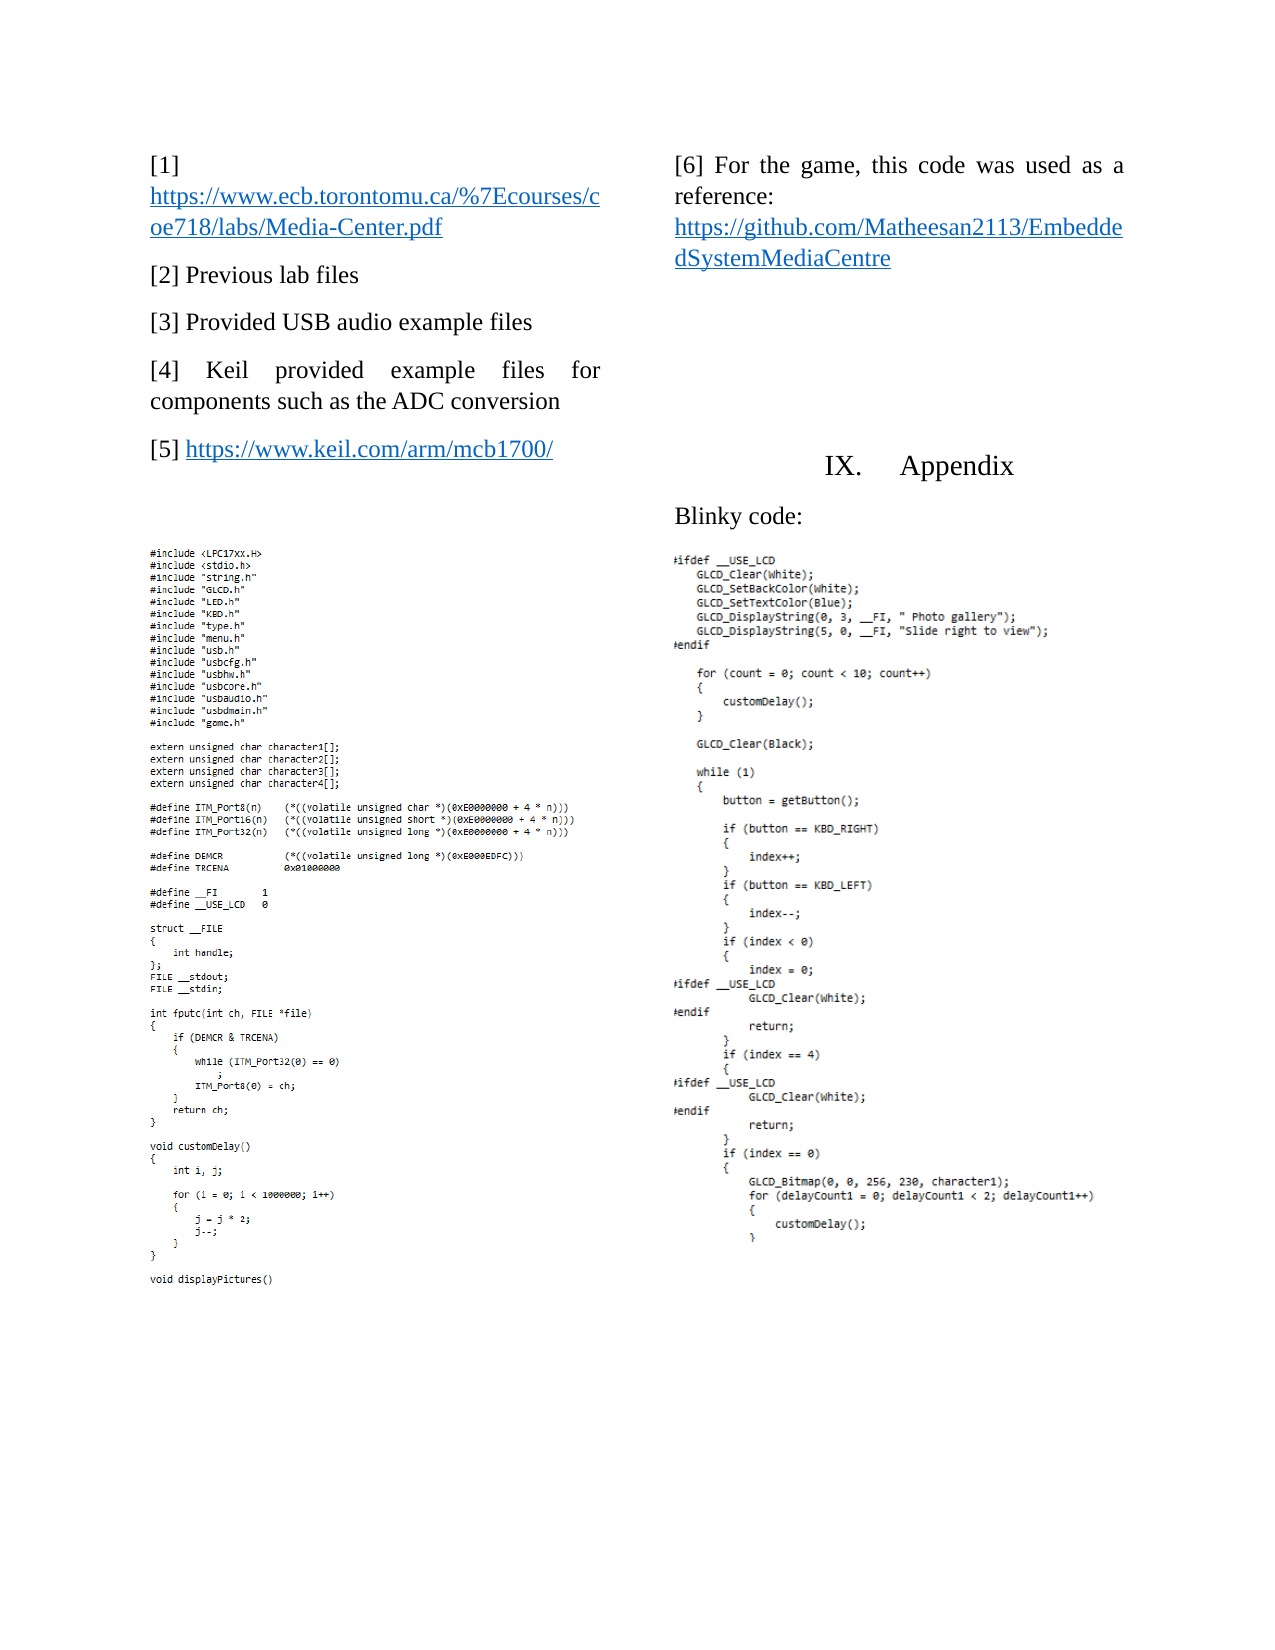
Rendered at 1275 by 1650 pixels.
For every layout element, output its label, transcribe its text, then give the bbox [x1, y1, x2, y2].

text [6] For the game, this code was used as a reference: https://github.com/Matheesan2113/EmbeddedSystemMediaCentre [674, 150, 1125, 272]
picture [674, 548, 1125, 1242]
text [5] https://www.keil.com/arm/mcb1700/ [150, 434, 601, 463]
text [3] Provided USB audio example files [150, 307, 601, 336]
text [4] Keil provided example files for components such as the ADC conversion [150, 355, 601, 415]
text [2] Previous lab files [150, 260, 601, 288]
picture [150, 548, 601, 1287]
list Appendix [824, 448, 1125, 482]
text Blinky code: [674, 501, 1125, 530]
text [1] https://www.ecb.torontomu.ca/%7Ecourses/coe718/labs/Media-Center.pdf [150, 150, 601, 241]
